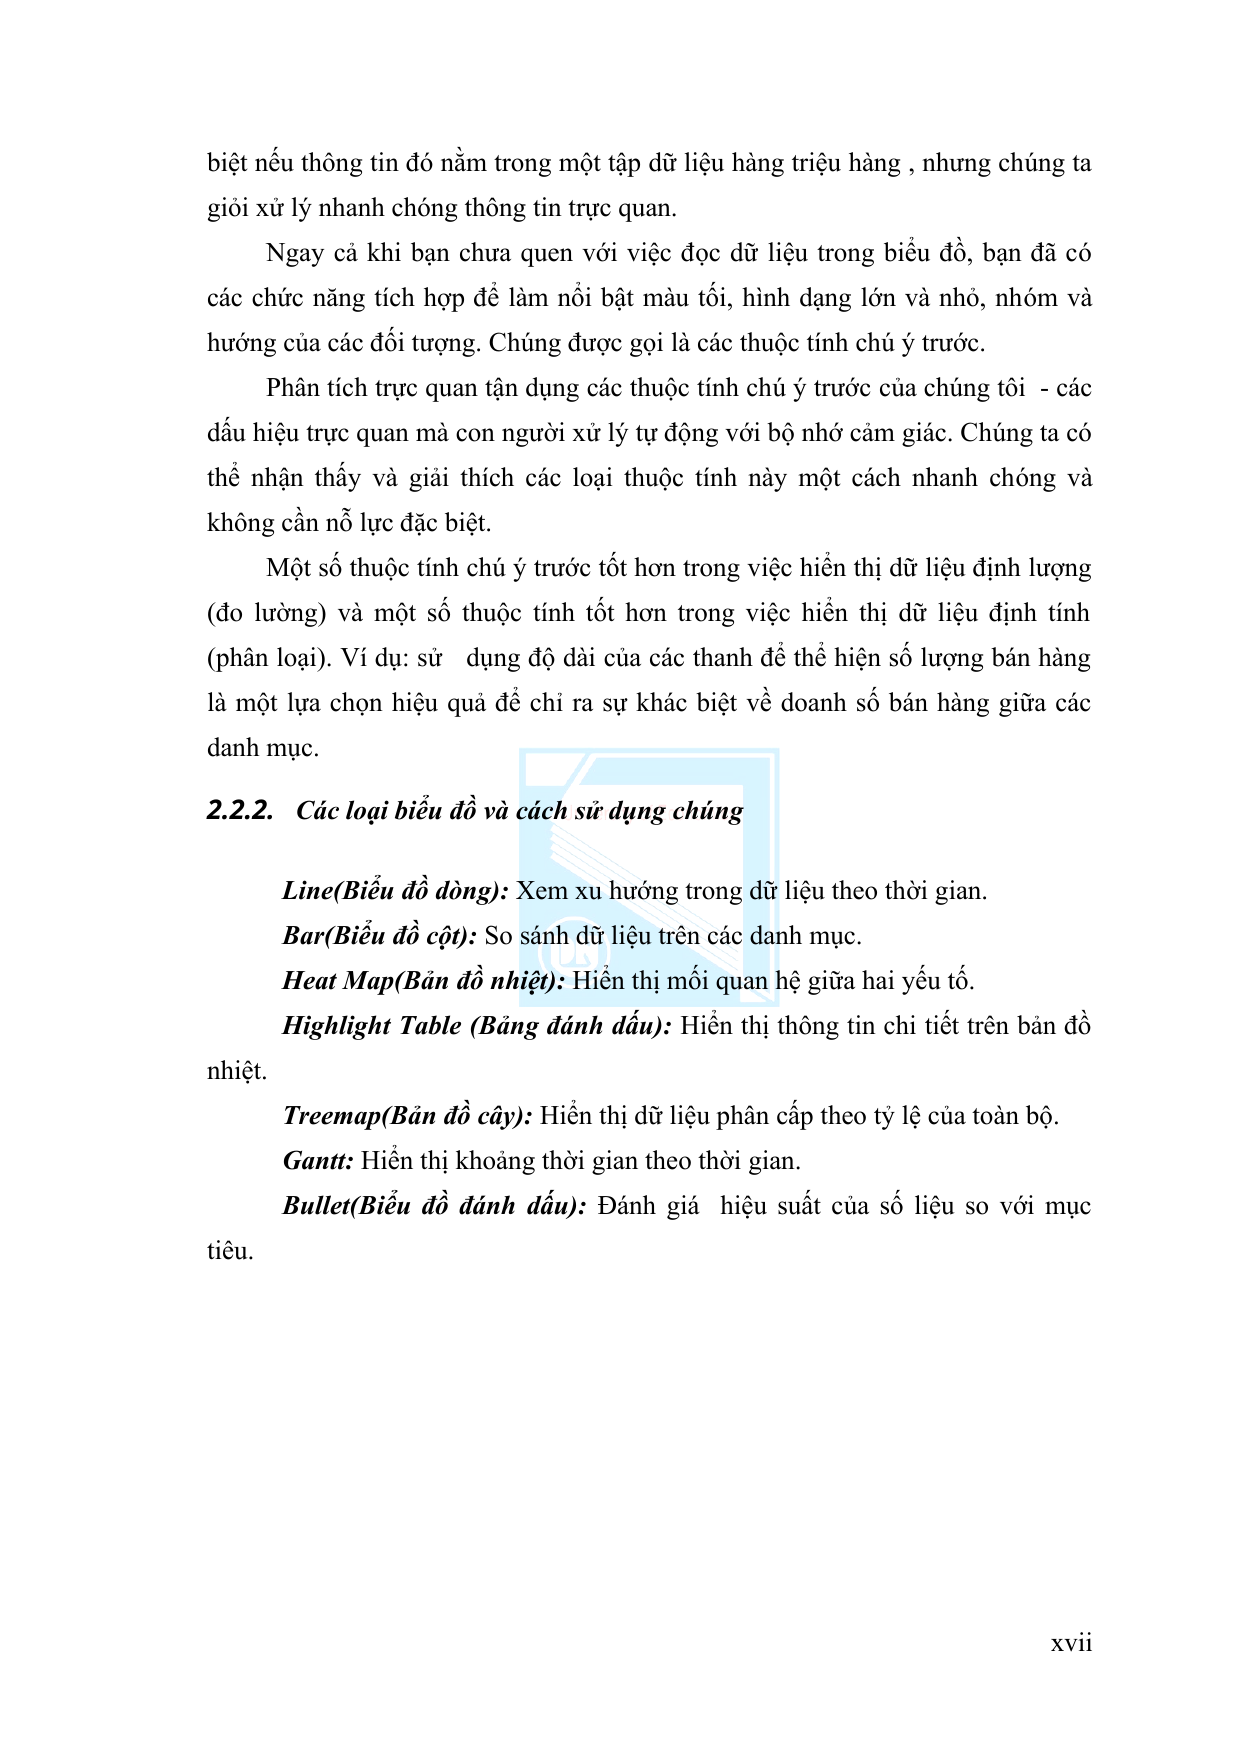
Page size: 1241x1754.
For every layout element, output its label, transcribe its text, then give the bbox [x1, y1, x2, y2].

subtitle Các loại biểu đồ và cách sử dụng chúng [207, 790, 1092, 827]
text Bar(Biểu đồ cột): So sánh dữ liệu trên các danh mục. [207, 921, 1092, 951]
text Ngay cả khi bạn chưa quen với việc đọc dữ liệu trong biểu đồ, bạn đã có các chức năng tích hợp để làm nổi bật màu tối, hình dạng lớn và nhỏ, nhóm và hướng của các đối tượng. Chúng được gọi là các thuộc tính chú ý trước. [207, 238, 1092, 358]
text Heat Map(Bản đồ nhiệt): Hiển thị mối quan hệ giữa hai yếu tố. [207, 966, 1092, 996]
text Treemap(Bản đồ cây): Hiển thị dữ liệu phân cấp theo tỷ lệ của toàn bộ. [207, 1101, 1092, 1131]
text Line(Biểu đồ dòng): Xem xu hướng trong dữ liệu theo thời gian. [207, 876, 1092, 906]
text Bullet(Biểu đồ đánh dấu): Đánh giá hiệu suất của số liệu so với mục tiêu. [207, 1191, 1092, 1266]
text Highlight Table (Bảng đánh dấu): Hiển thị thông tin chi tiết trên bản đồ nhiệt. [207, 1011, 1092, 1086]
text Gantt: Hiển thị khoảng thời gian theo thời gian. [207, 1146, 1092, 1176]
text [207, 148, 1092, 223]
text Một số thuộc tính chú ý trước tốt hơn trong việc hiển thị dữ liệu định lượng (đo lường) và một số thuộc tính tốt hơn trong việc hiển thị dữ liệu định tính (phân loại). Ví dụ: sử dụng độ dài của các thanh để thể hiện số lượng bán hàng là một lựa chọn hiệu quả để chỉ ra sự khác biệt về doanh số bán hàng giữa các danh mục. [207, 553, 1092, 763]
text Phân tích trực quan tận dụng các thuộc tính chú ý trước của chúng tôi - các dấu hiệu trực quan mà con người xử lý tự động với bộ nhớ cảm giác. Chúng ta có thể nhận thấy và giải thích các loại thuộc tính này một cách nhanh chóng và không cần nỗ lực đặc biệt. [207, 373, 1092, 538]
